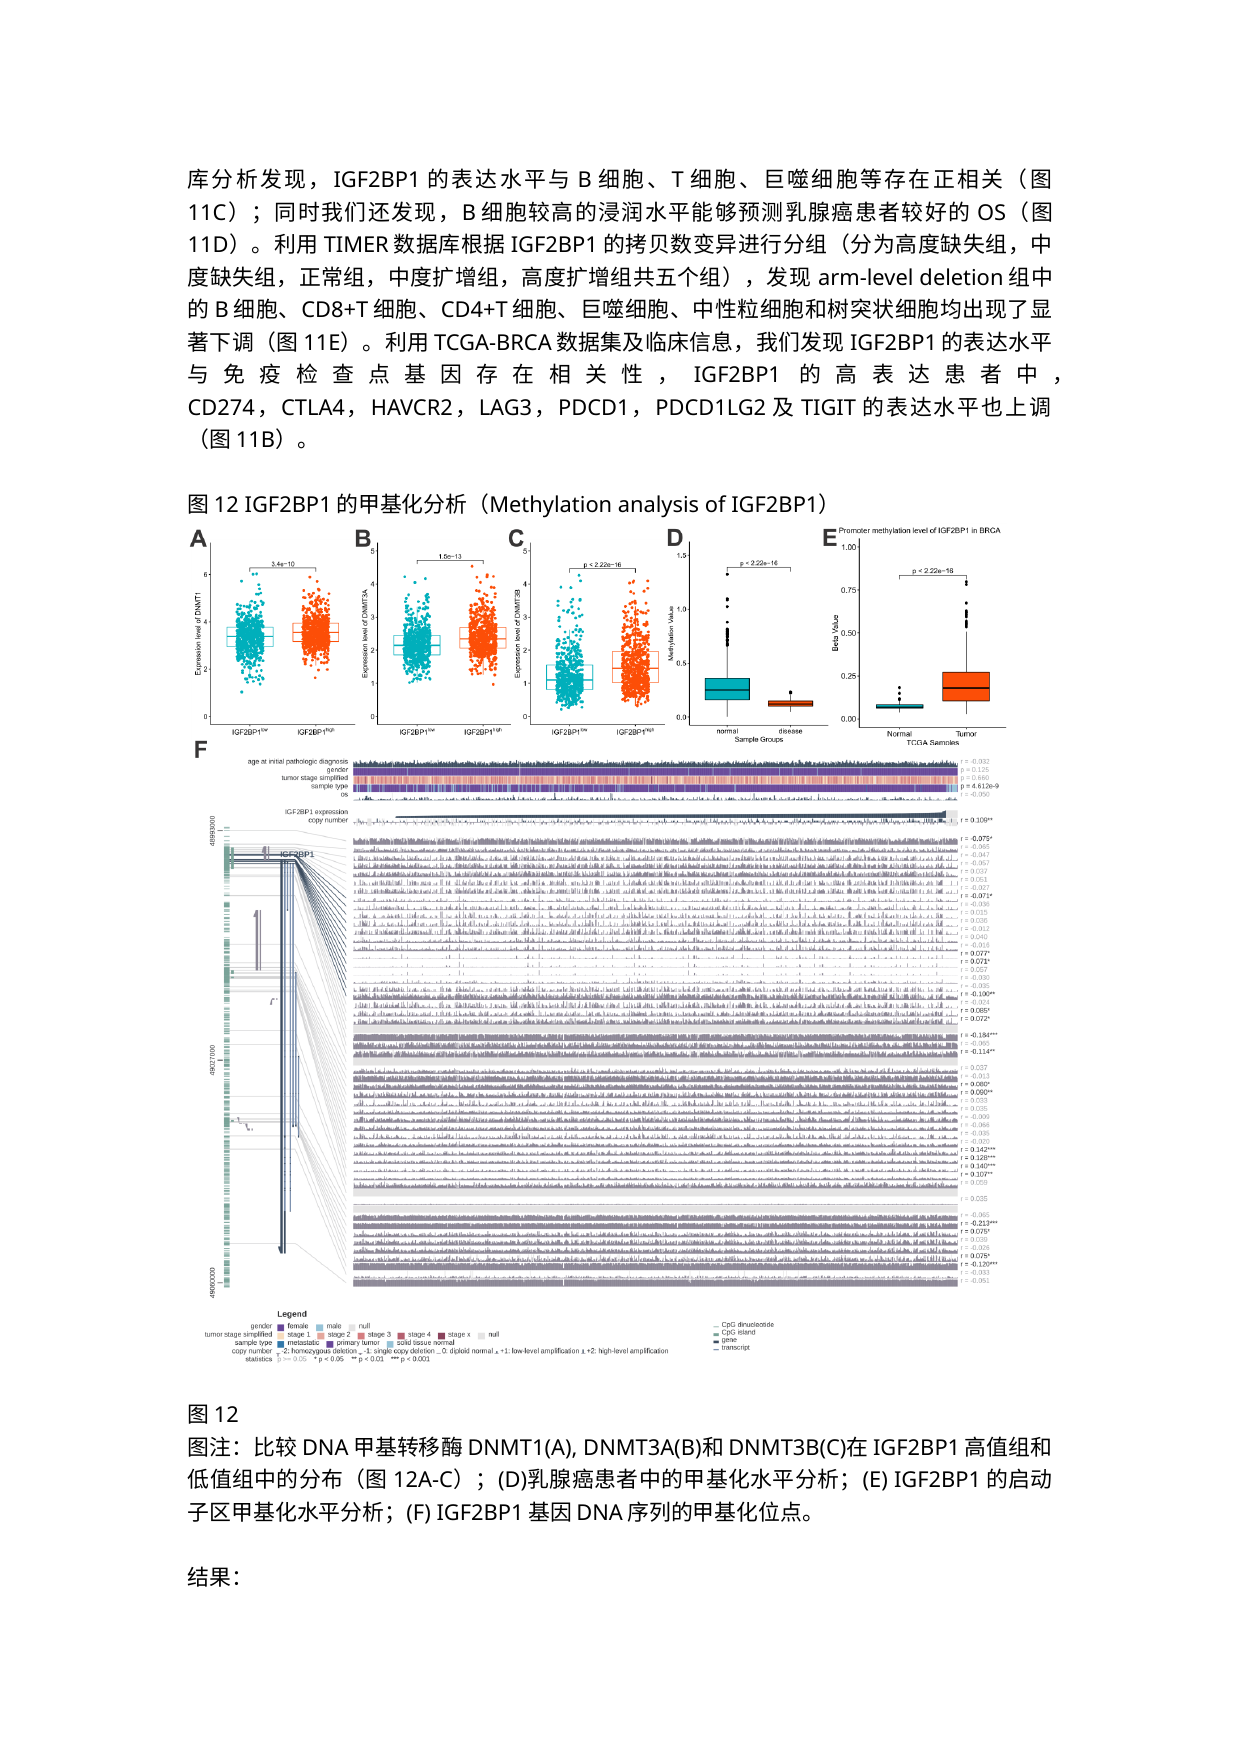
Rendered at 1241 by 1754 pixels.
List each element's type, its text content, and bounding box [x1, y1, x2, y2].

picture [187, 519, 1007, 1374]
text 结果： [187, 1559, 1053, 1592]
text 图注：比较DNA甲基转移酶DNMT1(A), DNMT3A(B)和DNMT3B(C)在IGF2BP1高值组和低值组中的分布（图12A-C）；(D)乳腺癌患者中的甲基化水平分析；(E) IGF2BP1的启动子区甲基化水平分析；(F) IGF2BP1基因DNA序列的甲基化位点。 [187, 1429, 1053, 1527]
text 图12 [187, 1397, 1053, 1429]
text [187, 162, 1053, 454]
text 图12 IGF2BP1的甲基化分析（Methylation analysis of IGF2BP1） [187, 487, 1053, 519]
